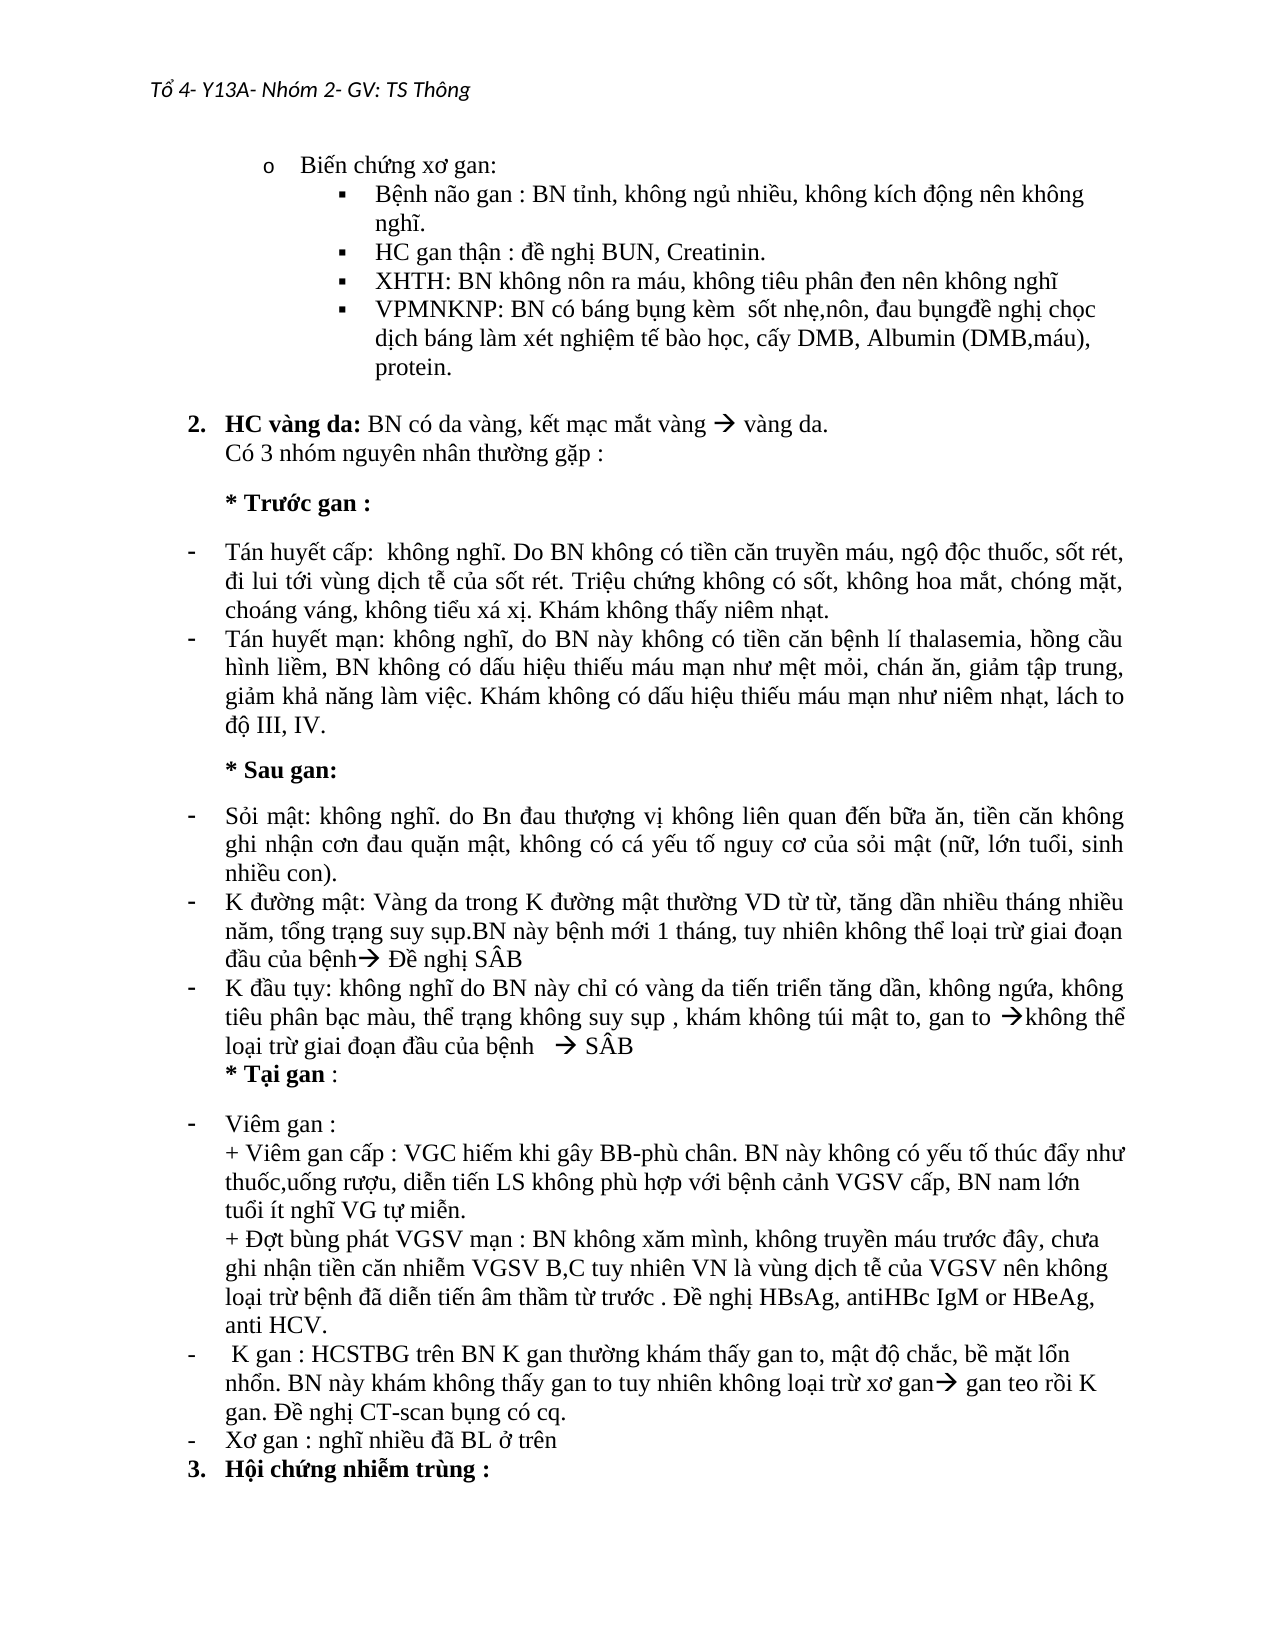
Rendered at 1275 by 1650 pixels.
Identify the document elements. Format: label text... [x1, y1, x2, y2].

list K đầu tụy: không nghĩ do BN này chỉ có vàng da tiến triển tăng dần, không ngứa, không tiêu phân bạc màu, thể trạng không suy sụp , khám không túi mật to, gan to không thể loại trừ giai đoạn đầu của bệnh SÂB [187, 973, 1125, 1059]
text * Tại gan : [225, 1059, 1125, 1088]
list Có 3 nhóm nguyên nhân thường gặp : [225, 438, 1125, 467]
list VPMNKNP: BN có báng bụng kèm sốt nhẹ,nôn, đau bụngđề nghị chọc dịch báng làm xét nghiệm tế bào học, cấy DMB, Albumin (DMB,máu), protein. [337, 294, 1125, 381]
list Tán huyết mạn: không nghĩ, do BN này không có tiền căn bệnh lí thalasemia, hồng cầu hình liềm, BN không có dấu hiệu thiếu máu mạn như mệt mỏi, chán ăn, giảm tập trung, giảm khả năng làm việc. Khám không có dấu hiệu thiếu máu mạn như niêm nhạt, lách to độ III, IV. [187, 624, 1125, 739]
text * Trước gan : [225, 488, 1125, 517]
list HC vàng da: BN có da vàng, kết mạc mắt vàng vàng da. [187, 409, 1125, 438]
list Viêm gan : [187, 1109, 1125, 1138]
list Tán huyết cấp: không nghĩ. Do BN không có tiền căn truyền máu, ngộ độc thuốc, sốt rét, đi lui tới vùng dịch tễ của sốt rét. Triệu chứng không có sốt, không hoa mắt, chóng mặt, choáng váng, không tiểu xá xị. Khám không thấy niêm nhạt. [187, 537, 1125, 624]
list + Đợt bùng phát VGSV mạn : BN không xăm mình, không truyền máu trước đây, chưa ghi nhận tiền căn nhiễm VGSV B,C tuy nhiên VN là vùng dịch tễ của VGSV nên không loại trừ bệnh đã diễn tiến âm thầm từ trước . Đề nghị HBsAg, antiHBc IgM or HBeAg, anti HCV. [225, 1224, 1125, 1339]
list Hội chứng nhiễm trùng : [187, 1454, 1125, 1483]
list Bệnh não gan : BN tỉnh, không ngủ nhiều, không kích động nên không nghĩ. [337, 179, 1125, 237]
text * Sau gan: [225, 755, 1125, 784]
list HC gan thận : đề nghị BUN, Creatinin. [337, 237, 1125, 266]
list K gan : HCSTBG trên BN K gan thường khám thấy gan to, mật độ chắc, bề mặt lổn nhổn. BN này khám không thấy gan to tuy nhiên không loại trừ xơ gan gan teo rồi K gan. Đề nghị CT-scan bụng có cq. [187, 1339, 1125, 1425]
list Biến chứng xơ gan: [262, 150, 1125, 179]
list XHTH: BN không nôn ra máu, không tiêu phân đen nên không nghĩ [337, 266, 1125, 294]
list Sỏi mật: không nghĩ. do Bn đau thượng vị không liên quan đến bữa ăn, tiền căn không ghi nhận cơn đau quặn mật, không có cá yếu tố nguy cơ của sỏi mật (nữ, lớn tuổi, sinh nhiều con). [187, 801, 1125, 887]
list + Viêm gan cấp : VGC hiếm khi gây BB-phù chân. BN này không có yếu tố thúc đẩy như thuốc,uống rượu, diễn tiến LS không phù hợp với bệnh cảnh VGSV cấp, BN nam lớn tuổi ít nghĩ VG tự miễn. [225, 1138, 1125, 1224]
list Xơ gan : nghĩ nhiều đã BL ở trên [187, 1425, 1125, 1454]
list K đường mật: Vàng da trong K đường mật thường VD từ từ, tăng dần nhiều tháng nhiều năm, tổng trạng suy sụp.BN này bệnh mới 1 tháng, tuy nhiên không thể loại trừ giai đoạn đầu của bệnh Đề nghị SÂB [187, 887, 1125, 973]
